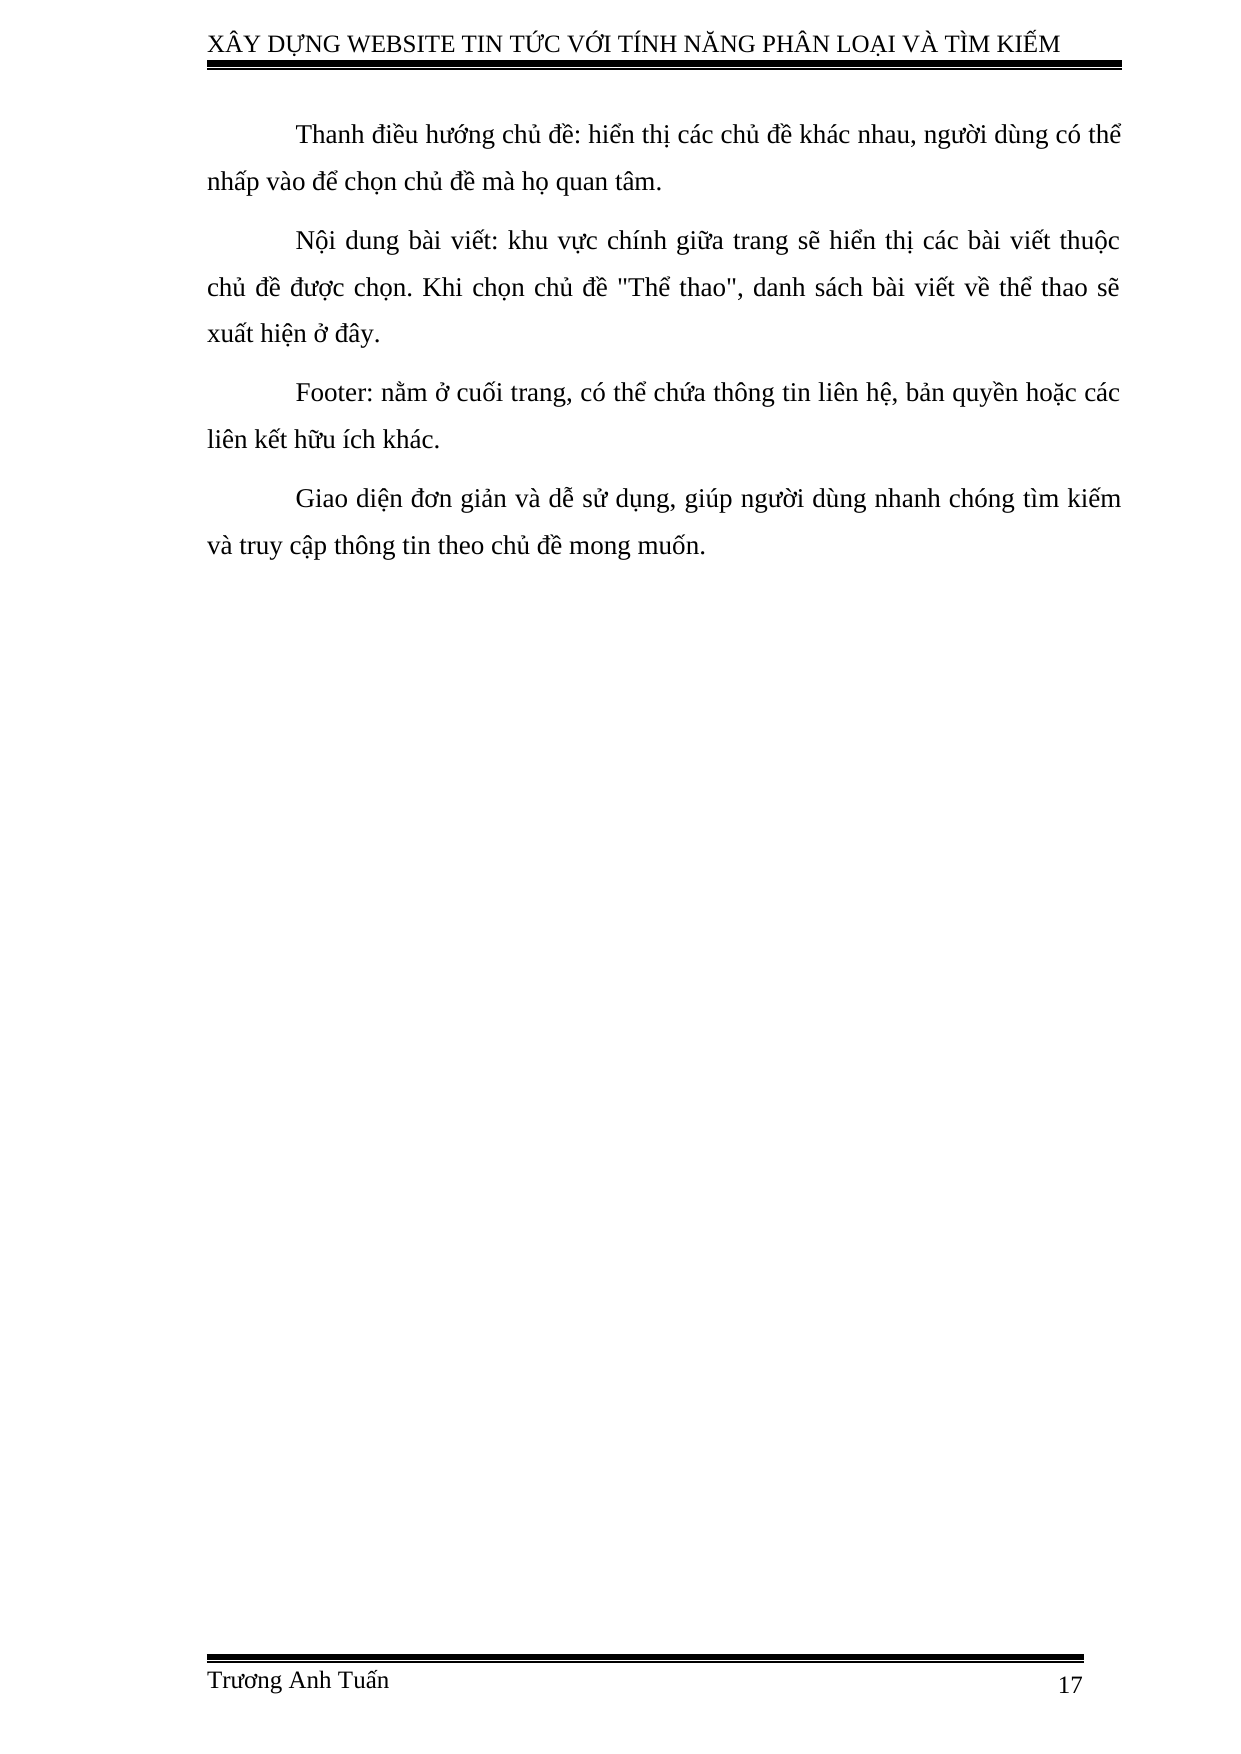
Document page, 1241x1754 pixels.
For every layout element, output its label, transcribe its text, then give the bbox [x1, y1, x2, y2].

text Thanh điều hướng chủ đề: hiển thị các chủ đề khác nhau, người dùng có thể nhấp vào để chọn chủ đề mà họ quan tâm. [207, 118, 1122, 196]
text Footer: nằm ở cuối trang, có thể chứa thông tin liên hệ, bản quyền hoặc các liên kết hữu ích khác. [207, 376, 1122, 454]
text Giao diện đơn giản và dễ sử dụng, giúp người dùng nhanh chóng tìm kiếm và truy cập thông tin theo chủ đề mong muốn. [207, 482, 1122, 560]
text Nội dung bài viết: khu vực chính giữa trang sẽ hiển thị các bài viết thuộc chủ đề được chọn. Khi chọn chủ đề "Thể thao", danh sách bài viết về thể thao sẽ xuất hiện ở đây. [207, 224, 1122, 348]
